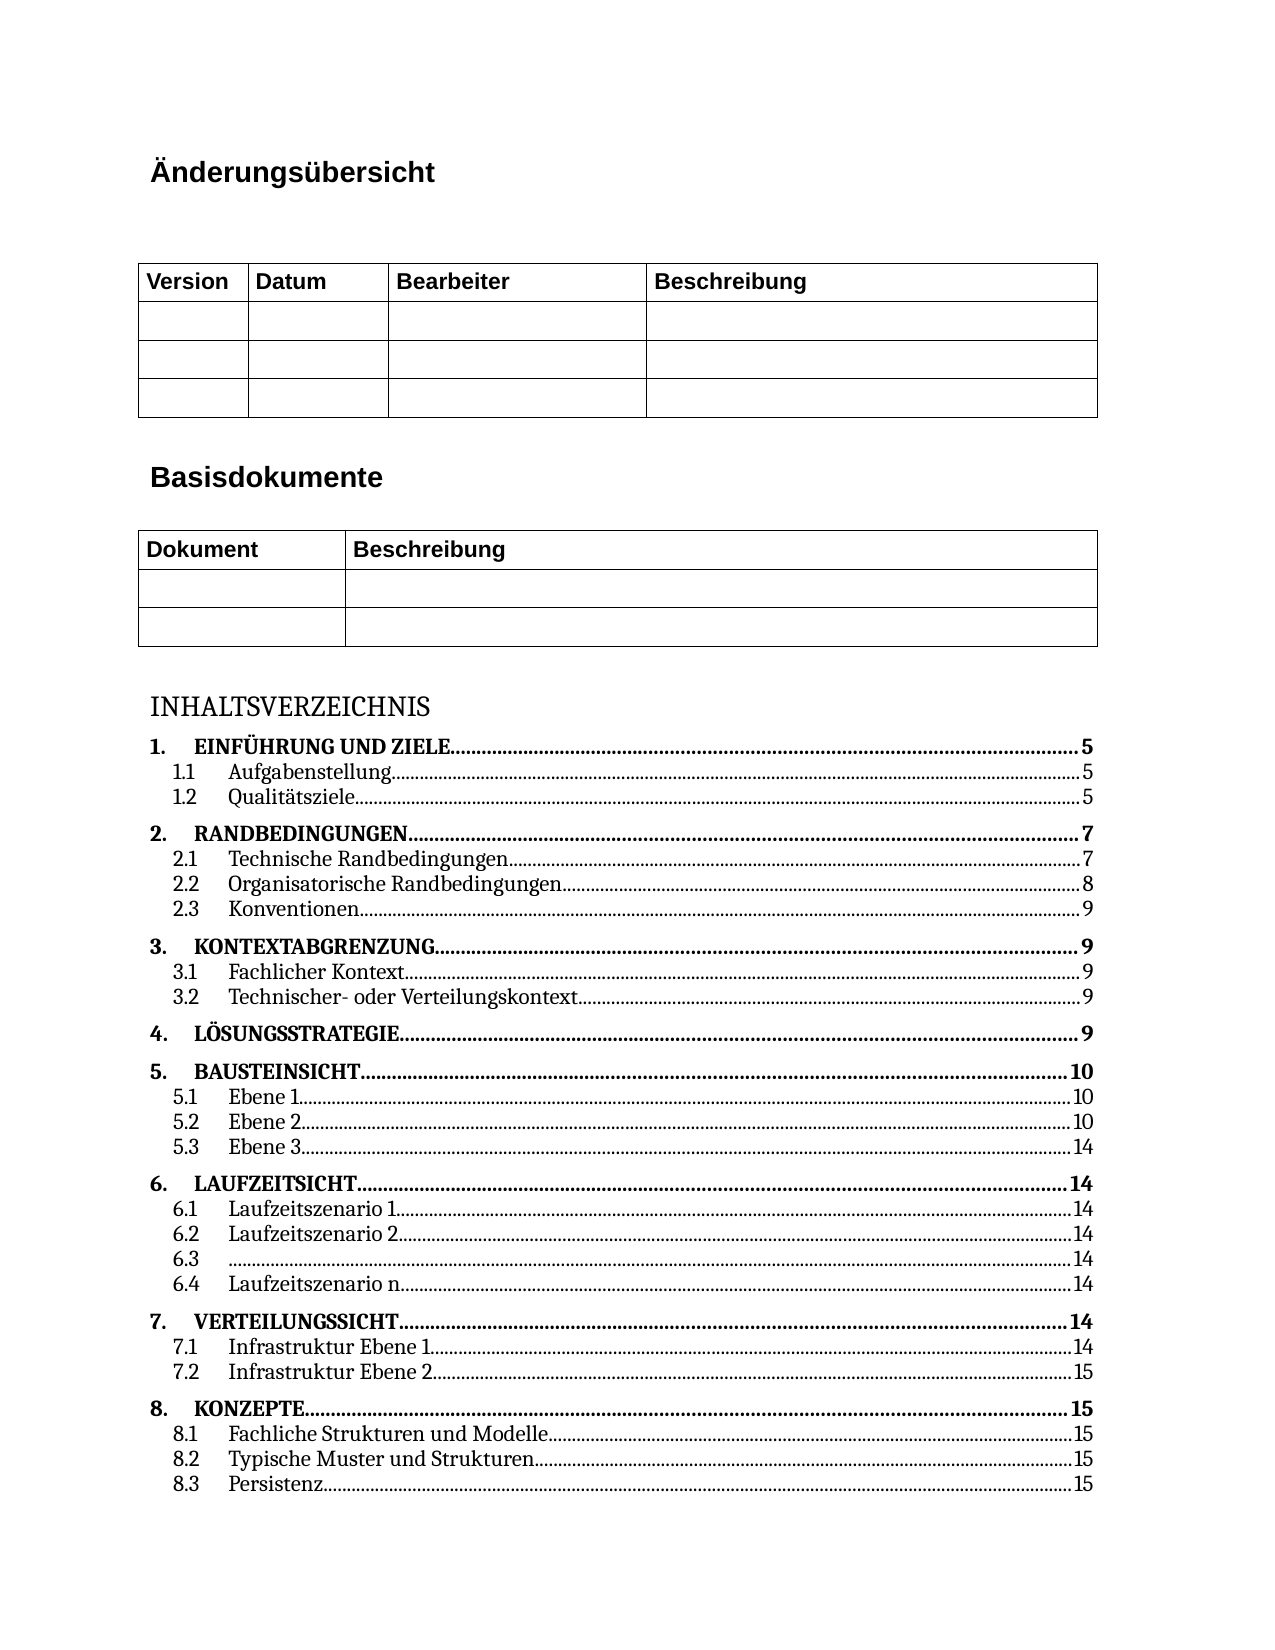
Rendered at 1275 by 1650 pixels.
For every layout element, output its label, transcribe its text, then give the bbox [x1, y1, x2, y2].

table_cell [647, 341, 1097, 378]
table_cell [249, 302, 388, 339]
text 7.1 Infrastruktur Ebene 1 14 [173, 1334, 1125, 1359]
text 6.3 ... 14 [173, 1247, 1125, 1272]
text 1.1 Aufgabenstellung 5 [173, 759, 1125, 784]
text 2.1 Technische Randbedingungen 7 [173, 847, 1125, 872]
table_cell [389, 302, 646, 339]
table_cell [346, 608, 1097, 646]
table_header Beschreibung [647, 264, 1097, 301]
table_cell [139, 302, 248, 339]
text 8.1 Fachliche Strukturen und Modelle 15 [173, 1422, 1125, 1447]
table_cell [139, 379, 248, 417]
table_cell [389, 379, 646, 417]
table_cell [249, 341, 388, 378]
text 4. Lösungsstrategie 9 [150, 1022, 1125, 1047]
text 7.2 Infrastruktur Ebene 2 15 [173, 1359, 1125, 1384]
text 7. Verteilungssicht 14 [150, 1309, 1125, 1334]
table_cell [249, 379, 388, 417]
text 2.3 Konventionen 9 [173, 897, 1125, 922]
table_cell [139, 608, 345, 646]
text 3.2 Technischer- oder Verteilungskontext 9 [173, 984, 1125, 1009]
text 5.3 Ebene 3 14 [173, 1134, 1125, 1159]
text 6.4 Laufzeitszenario n 14 [173, 1272, 1125, 1297]
table_cell [647, 379, 1097, 417]
text Inhaltsverzeichnis [150, 697, 1125, 722]
table_cell [139, 341, 248, 378]
table_header Datum [249, 264, 388, 301]
text 8.2 Typische Muster und Strukturen 15 [173, 1447, 1125, 1472]
table_cell [647, 302, 1097, 339]
text 3. Kontextabgrenzung 9 [150, 934, 1125, 959]
table_cell [389, 341, 646, 378]
text 5. Bausteinsicht 10 [150, 1059, 1125, 1084]
text 5.2 Ebene 2 10 [173, 1109, 1125, 1134]
text 2.2 Organisatorische Randbedingungen 8 [173, 872, 1125, 897]
text 6.2 Laufzeitszenario 2 14 [173, 1222, 1125, 1247]
text 2. Randbedingungen 7 [150, 822, 1125, 847]
text 1.2 Qualitätsziele 5 [173, 784, 1125, 809]
table_header Beschreibung [346, 531, 1097, 569]
table_cell [346, 570, 1097, 607]
table_cell [139, 570, 345, 607]
text 1. Einführung und Ziele 5 [150, 734, 1125, 759]
text 8. Konzepte 15 [150, 1397, 1125, 1422]
text 6. Laufzeitsicht 14 [150, 1172, 1125, 1197]
text 3.1 Fachlicher Kontext 9 [173, 959, 1125, 984]
text 8.3 Persistenz 15 [173, 1472, 1125, 1497]
text Basisdokumente [150, 468, 1125, 493]
text 5.1 Ebene 1 10 [173, 1084, 1125, 1109]
text 6.1 Laufzeitszenario 1 14 [173, 1197, 1125, 1222]
text Änderungsübersicht [150, 162, 1125, 187]
table_header Version [139, 264, 248, 301]
table_header Bearbeiter [389, 264, 646, 301]
table_header Dokument [139, 531, 345, 569]
